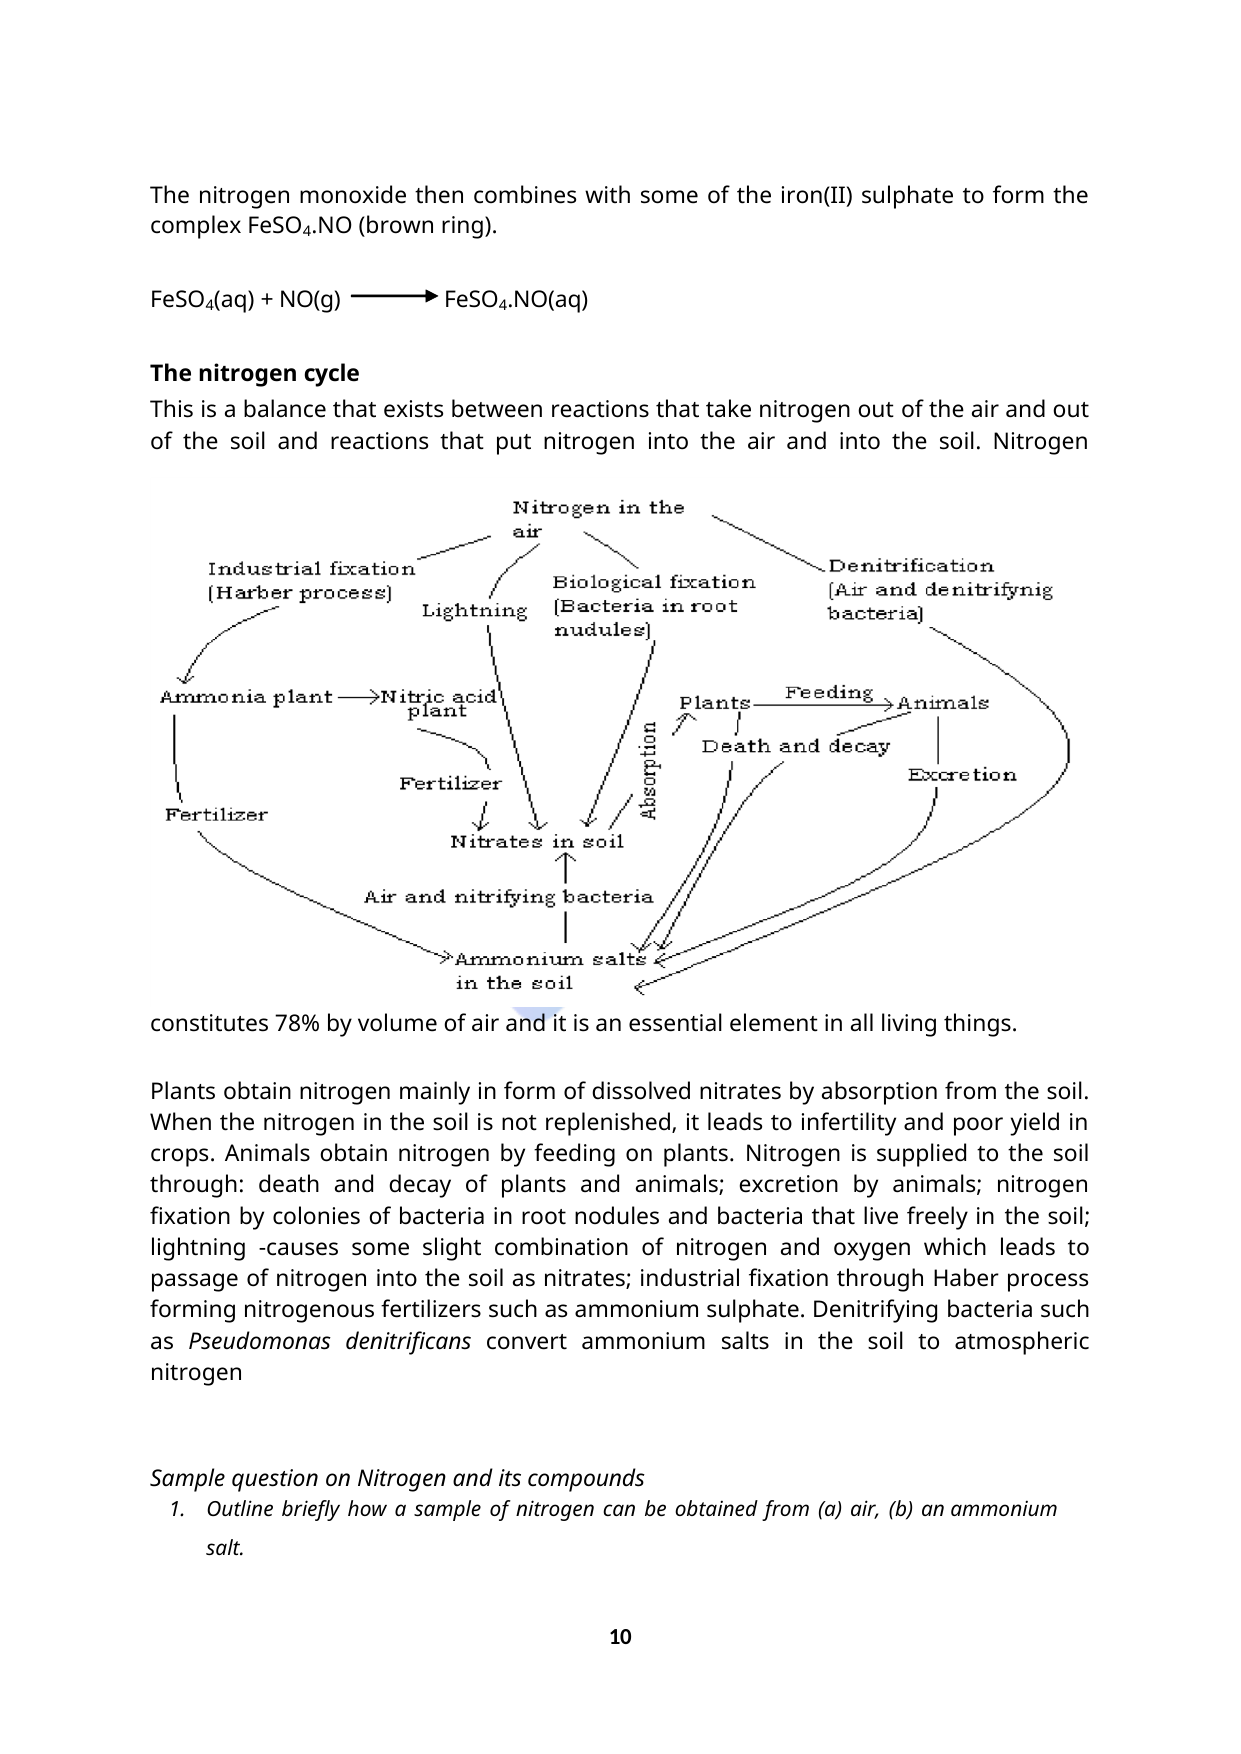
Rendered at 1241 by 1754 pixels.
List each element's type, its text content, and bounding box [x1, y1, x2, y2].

text Sample question on Nitrogen and its compounds [150, 1462, 1240, 1493]
text The nitrogen cycle [150, 357, 1240, 388]
picture [150, 477, 1092, 1007]
text Plants obtain nitrogen mainly in form of dissolved nitrates by absorption from the soil. When the nitrogen in the soil is not replenished, it leads to infertility and poor yield in crops. Animals obtain nitrogen by feeding on plants. Nitrogen is supplied to the soil through: death and decay of plants and animals; excretion by animals; nitrogen fixation by colonies of bacteria in root nodules and bacteria that live freely in the soil; lightning -causes some slight combination of nitrogen and oxygen which leads to passage of nitrogen into the soil as nitrates; industrial fixation through Haber process forming nitrogenous fertilizers such as ammonium sulphate. Denitrifying bacteria such as Pseudomonas denitrificans convert ammonium salts in the soil to atmospheric nitrogen [150, 1074, 1090, 1387]
text FeSO4(aq) + NO(g) FeSO4.NO(aq) [150, 283, 1240, 317]
text This is a balance that exists between reactions that take nitrogen out of the air and out of the soil and reactions that put nitrogen into the air and into the soil. Nitrogen constitutes 78% by volume of air and it is an essential element in all living things. [150, 393, 1089, 477]
text This is a balance that exists between reactions that take nitrogen out of the air and out of the soil and reactions that put nitrogen into the air and into the soil. Nitrogen constitutes 78% by volume of air and it is an essential element in all living things. [150, 1007, 1089, 1038]
list Outline briefly how a sample of nitrogen can be obtained from (a) air, (b) an ammonium salt. [169, 1494, 1090, 1561]
text The nitrogen monoxide then combines with some of the iron(II) sulphate to form the complex FeSO4.NO (brown ring). [150, 179, 1089, 243]
